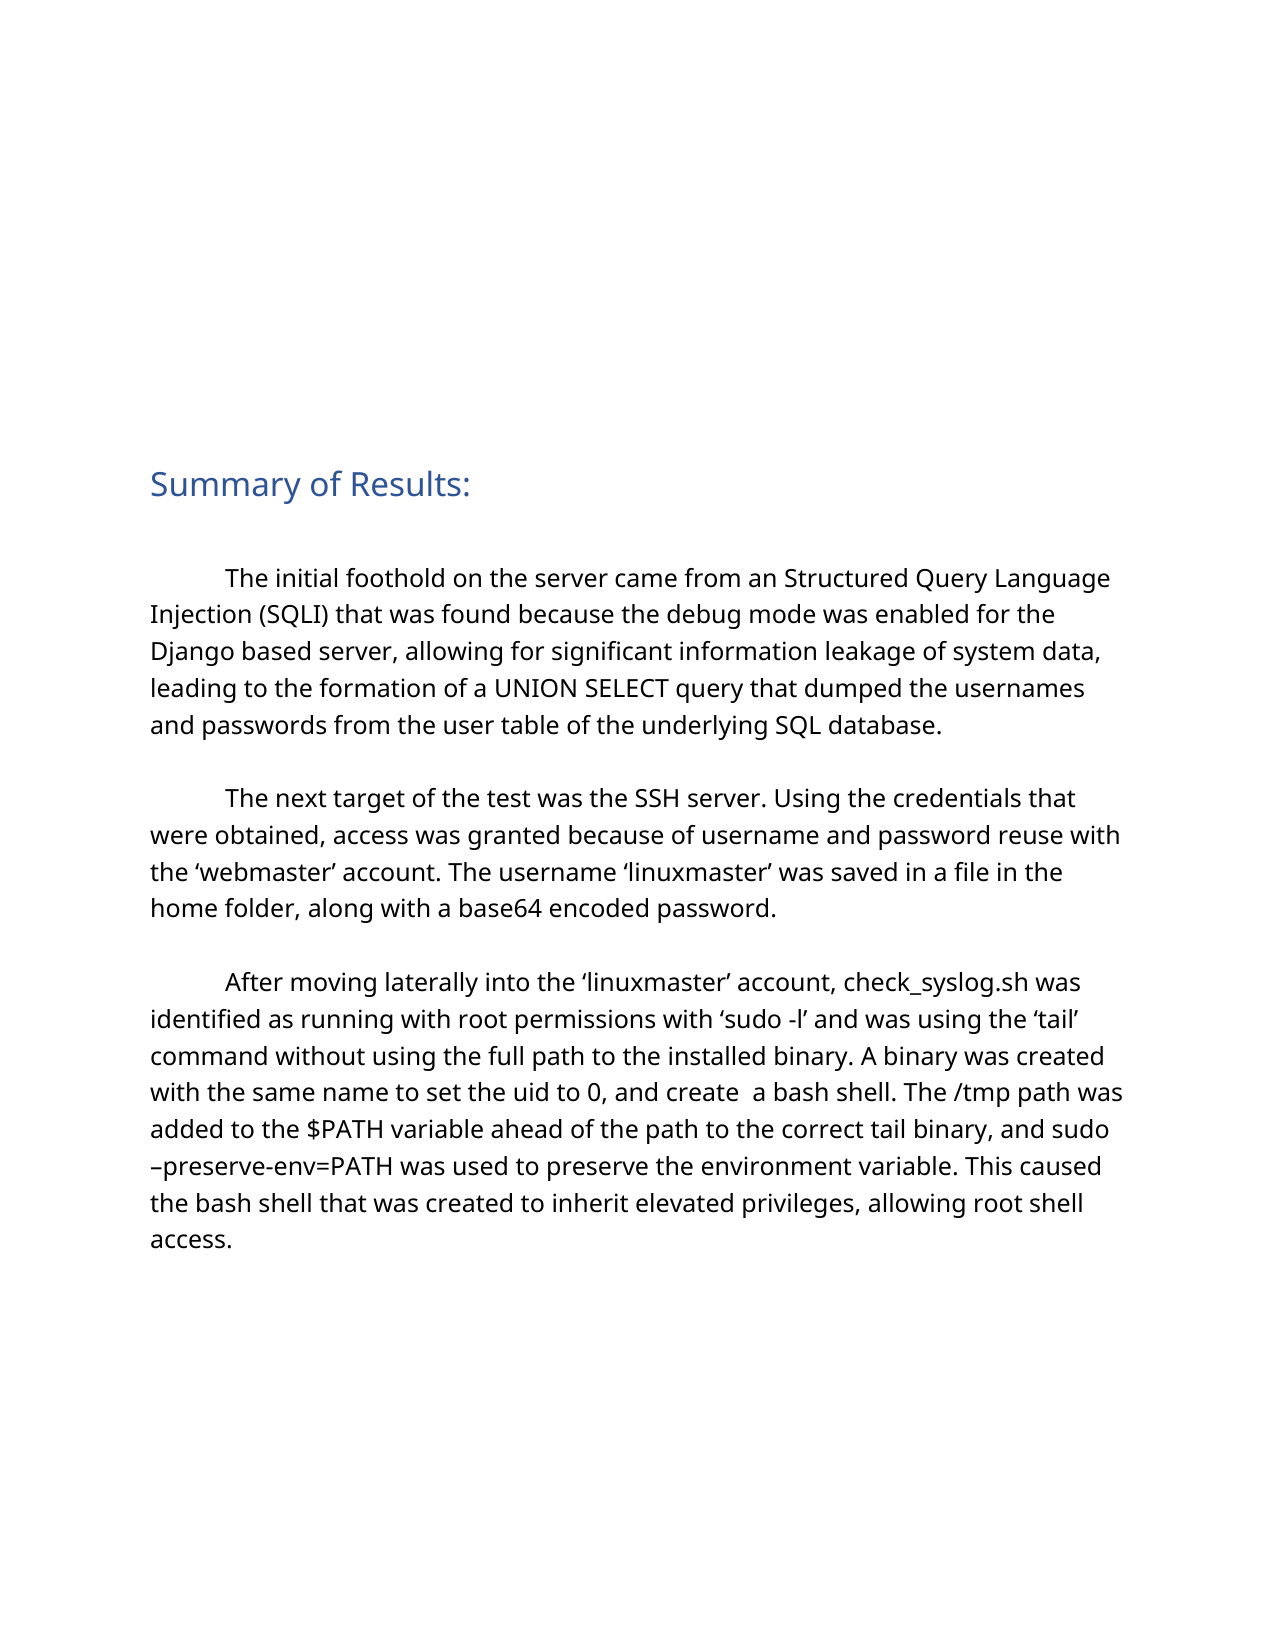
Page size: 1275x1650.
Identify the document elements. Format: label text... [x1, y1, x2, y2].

list The next target of the test was the SSH server. Using the credentials that were obtained, access was granted because of username and password reuse with the ‘webmaster’ account. The username ‘linuxmaster’ was saved in a file in the home folder, along with a base64 encoded password. [150, 781, 1125, 925]
list The initial foothold on the server came from an Structured Query Language Injection (SQLI) that was found because the debug mode was enabled for the Django based server, allowing for significant information leakage of system data, leading to the formation of a UNION SELECT query that dumped the usernames and passwords from the user table of the underlying SQL database. [150, 560, 1125, 741]
list After moving laterally into the ‘linuxmaster’ account, check_syslog.sh was identified as running with root permissions with ‘sudo -l’ and was using the ‘tail’ command without using the full path to the installed binary. A binary was created with the same name to set the uid to 0, and create a bash shell. The /tmp path was added to the $PATH variable ahead of the path to the correct tail binary, and sudo –preserve-env=PATH was used to preserve the environment variable. This caused the bash shell that was created to inherit elevated privileges, allowing root shell access. [150, 965, 1125, 1256]
subtitle Summary of Results: [150, 461, 1125, 506]
